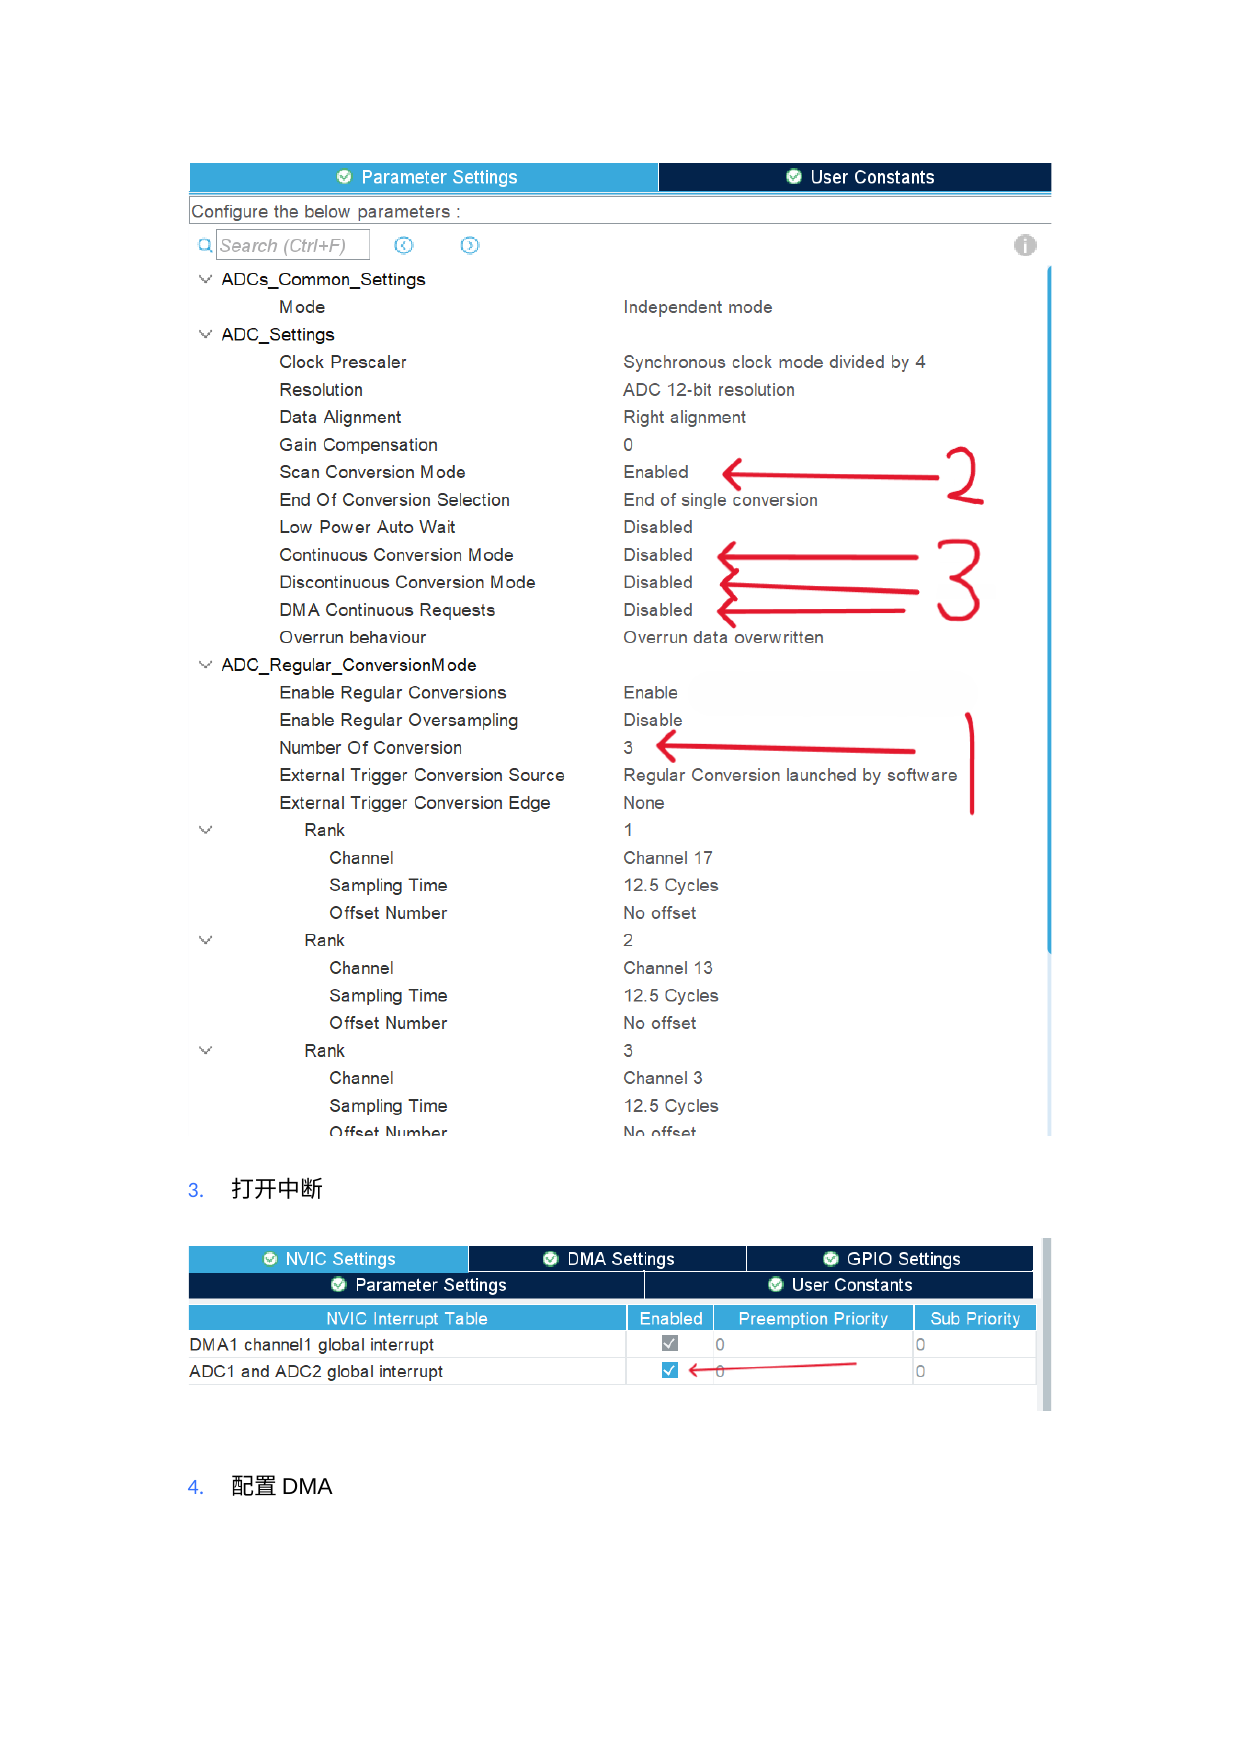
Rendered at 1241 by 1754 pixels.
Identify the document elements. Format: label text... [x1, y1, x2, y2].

list 打开中断 [187, 1155, 1053, 1220]
list 配置DMA [187, 1452, 1053, 1517]
picture [188, 1238, 1052, 1411]
picture [188, 162, 1052, 1136]
